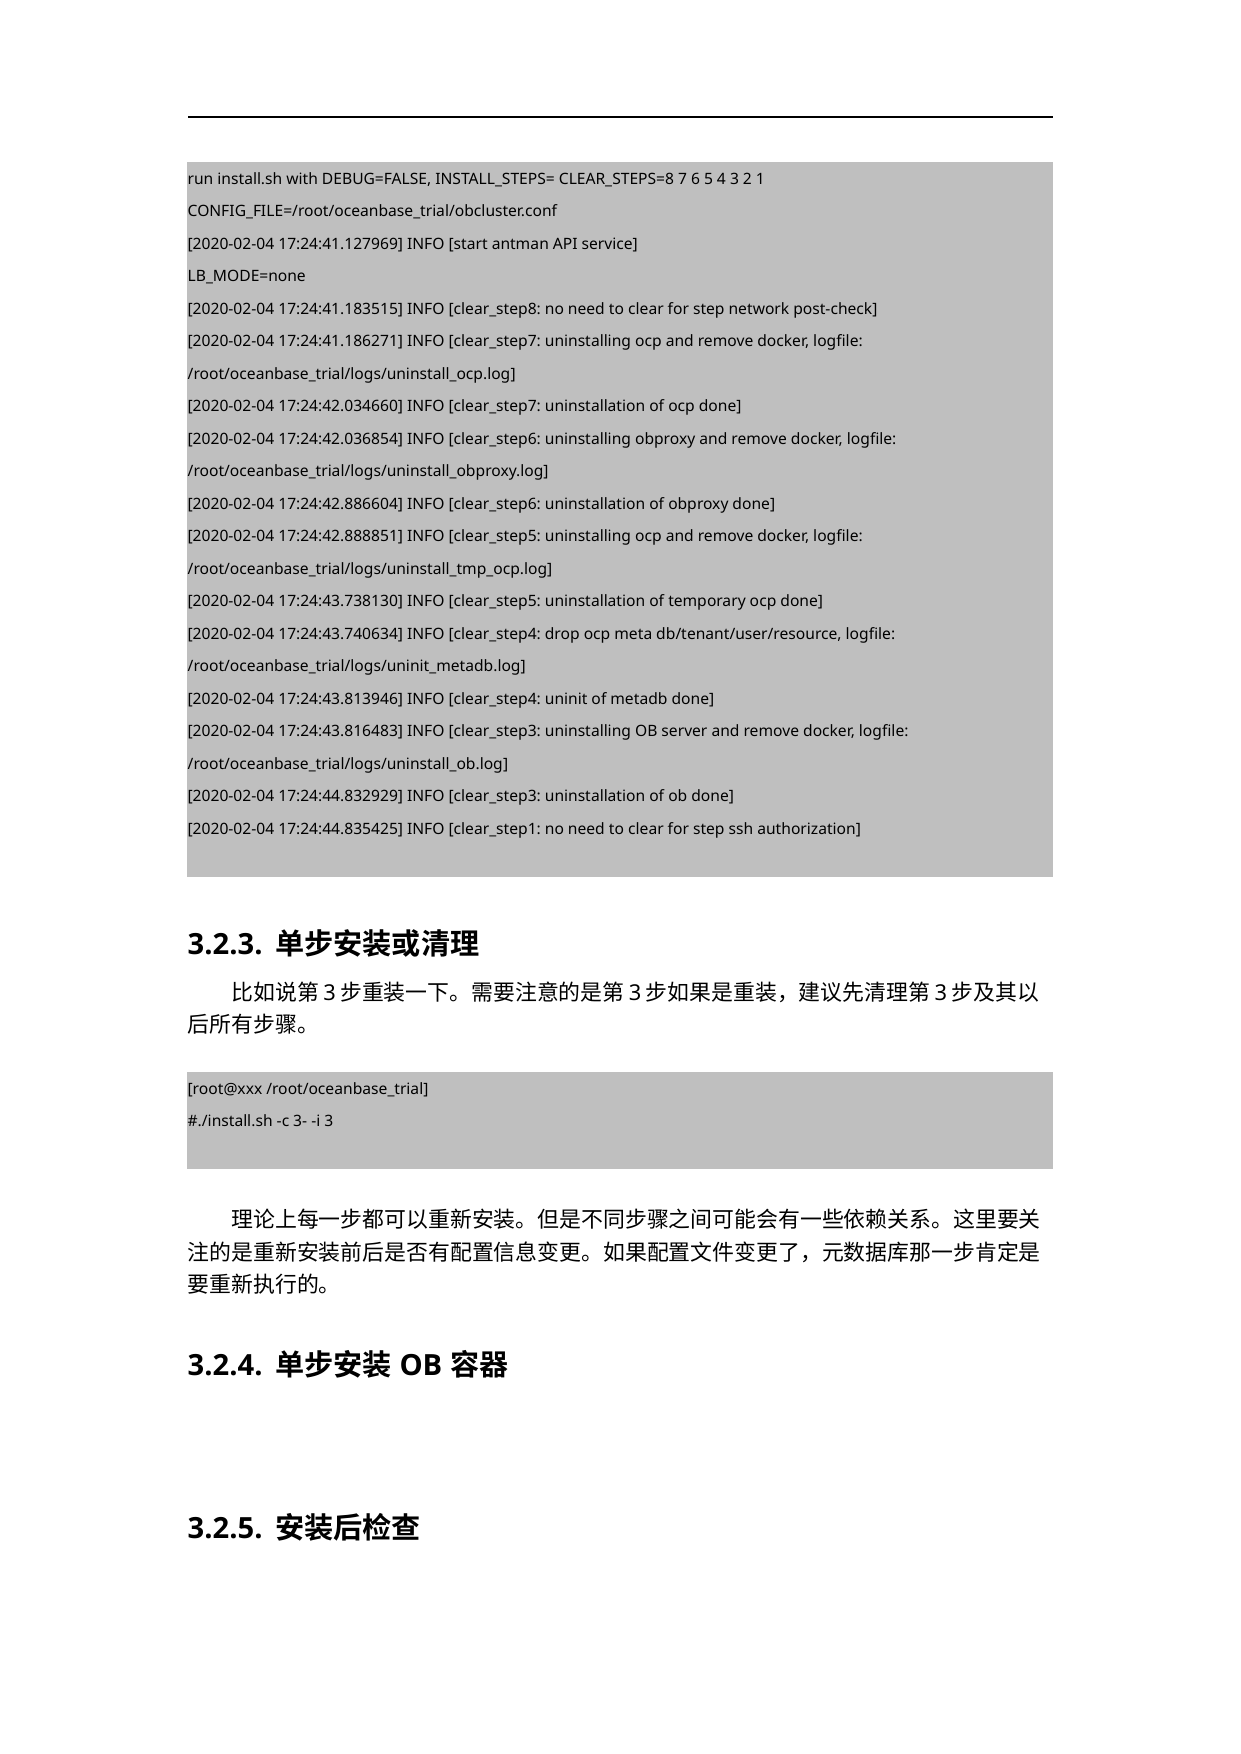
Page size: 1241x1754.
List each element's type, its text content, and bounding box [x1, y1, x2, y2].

subtitle 单步安装或清理 [187, 909, 1053, 974]
text [root@xxx /root/oceanbase_trial] #./install.sh -c 3- -i 3 [187, 1072, 1053, 1137]
text 比如说第3步重装一下。需要注意的是第3步如果是重装，建议先清理第3步及其以后所有步骤。 [187, 974, 1053, 1039]
text 理论上每一步都可以重新安装。但是不同步骤之间可能会有一些依赖关系。这里要关注的是重新安装前后是否有配置信息变更。如果配置文件变更了，元数据库那一步肯定是要重新执行的。 [187, 1202, 1053, 1299]
subtitle 安装后检查 [187, 1494, 1053, 1559]
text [187, 162, 1053, 844]
subtitle 单步安装 OB 容器 [187, 1332, 1053, 1397]
